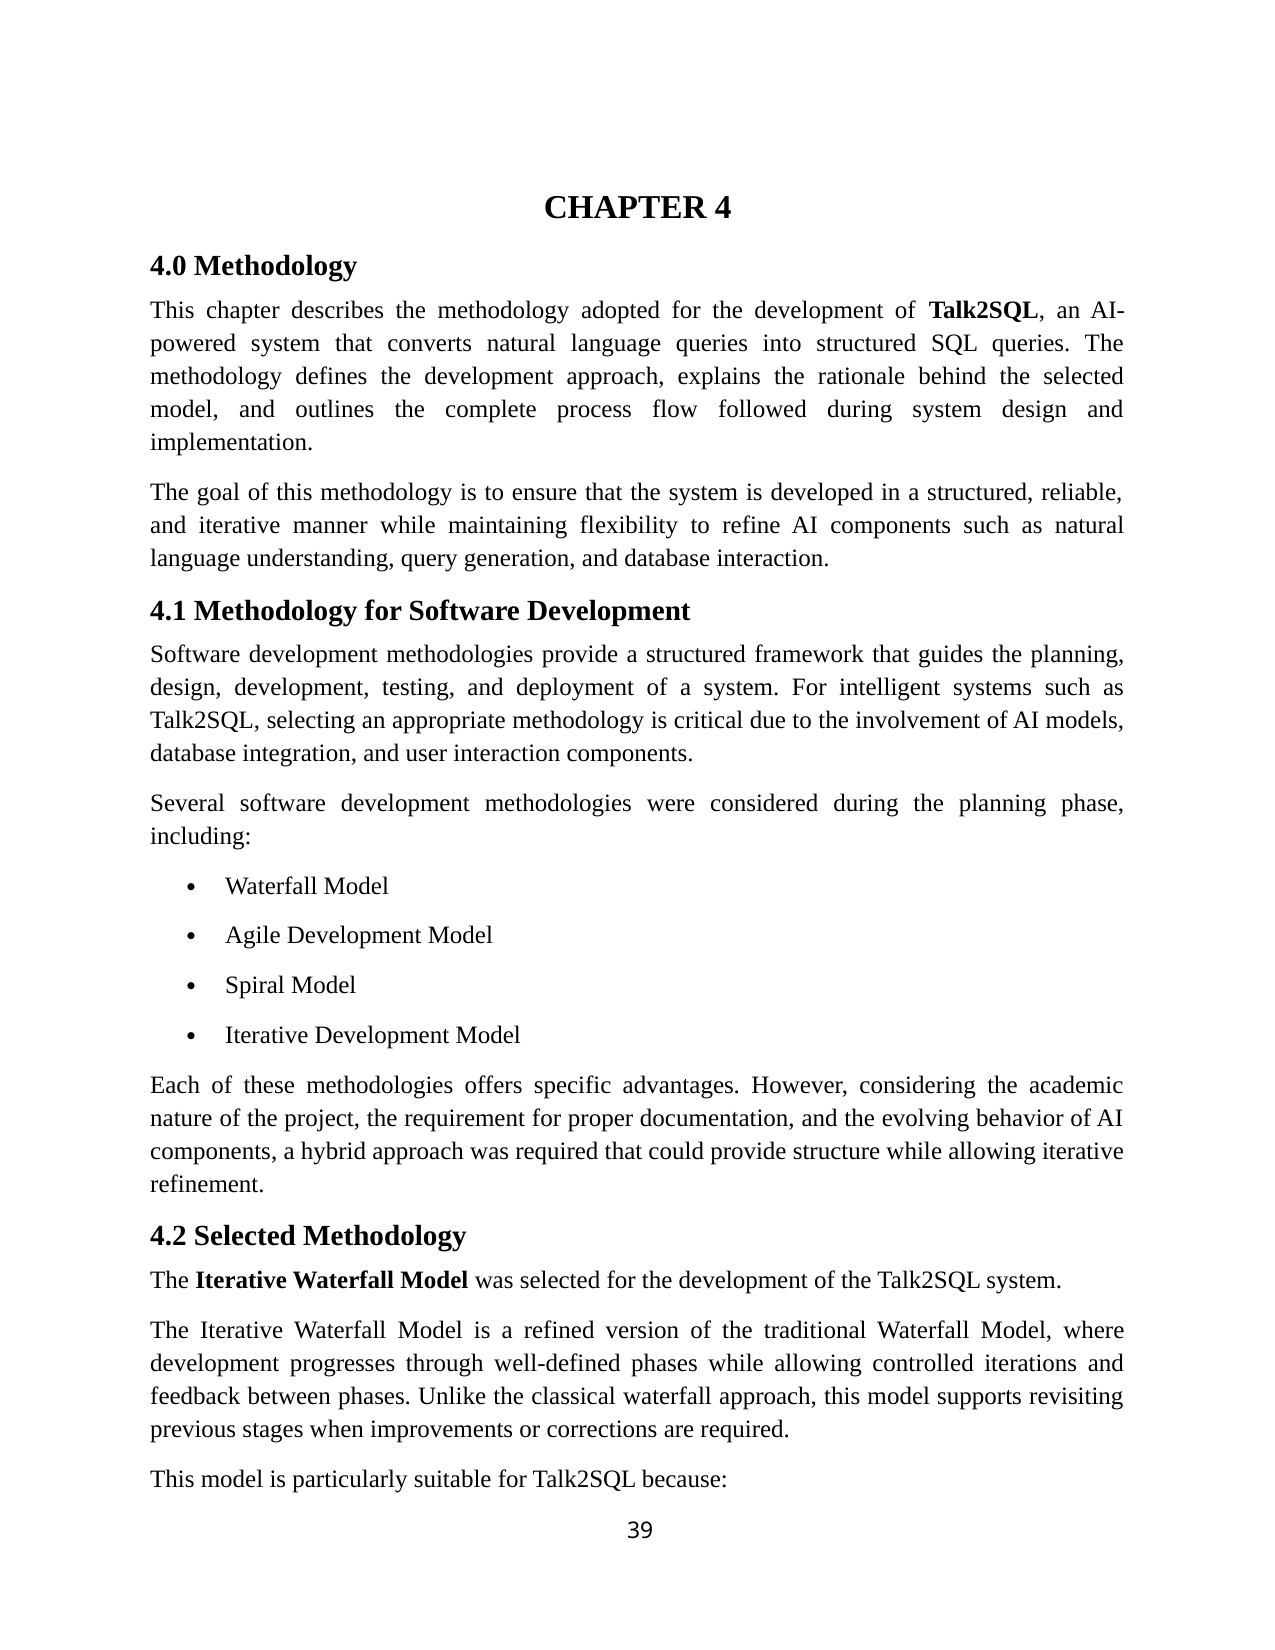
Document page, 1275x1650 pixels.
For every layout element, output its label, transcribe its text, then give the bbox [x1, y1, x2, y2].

subtitle 4.0 Methodology [150, 248, 1125, 282]
subtitle 4.1 Methodology for Software Development [150, 593, 1125, 626]
text The Iterative Waterfall Model is a refined version of the traditional Waterfall Model, where development progresses through well-defined phases while allowing controlled iterations and feedback between phases. Unlike the classical waterfall approach, this model supports revisiting previous stages when improvements or corrections are required. [150, 1315, 1125, 1443]
list Spiral Model [187, 970, 1125, 999]
text The goal of this methodology is to ensure that the system is developed in a structured, reliable, and iterative manner while maintaining flexibility to refine AI components such as natural language understanding, query generation, and database interaction. [150, 477, 1125, 572]
list Iterative Development Model [187, 1020, 1125, 1049]
text Several software development methodologies were considered during the planning phase, including: [150, 788, 1125, 850]
text This model is particularly suitable for Talk2SQL because: [150, 1464, 1125, 1492]
subtitle 4.2 Selected Methodology [150, 1218, 1125, 1252]
text Each of these methodologies offers specific advantages. However, considering the academic nature of the project, the requirement for proper documentation, and the evolving behavior of AI components, a hybrid approach was required that could provide structure while allowing iterative refinement. [150, 1070, 1125, 1197]
list Waterfall Model [187, 871, 1125, 900]
text The Iterative Waterfall Model was selected for the development of the Talk2SQL system. [150, 1265, 1125, 1294]
subtitle CHAPTER 4 [150, 187, 1125, 226]
text This chapter describes the methodology adopted for the development of Talk2SQL, an AI-powered system that converts natural language queries into structured SQL queries. The methodology defines the development approach, explains the rationale behind the selected model, and outlines the complete process flow followed during system design and implementation. [150, 295, 1125, 456]
text Software development methodologies provide a structured framework that guides the planning, design, development, testing, and deployment of a system. For intelligent systems such as Talk2SQL, selecting an appropriate methodology is critical due to the involvement of AI models, database integration, and user interaction components. [150, 639, 1125, 767]
list Agile Development Model [187, 921, 1125, 949]
